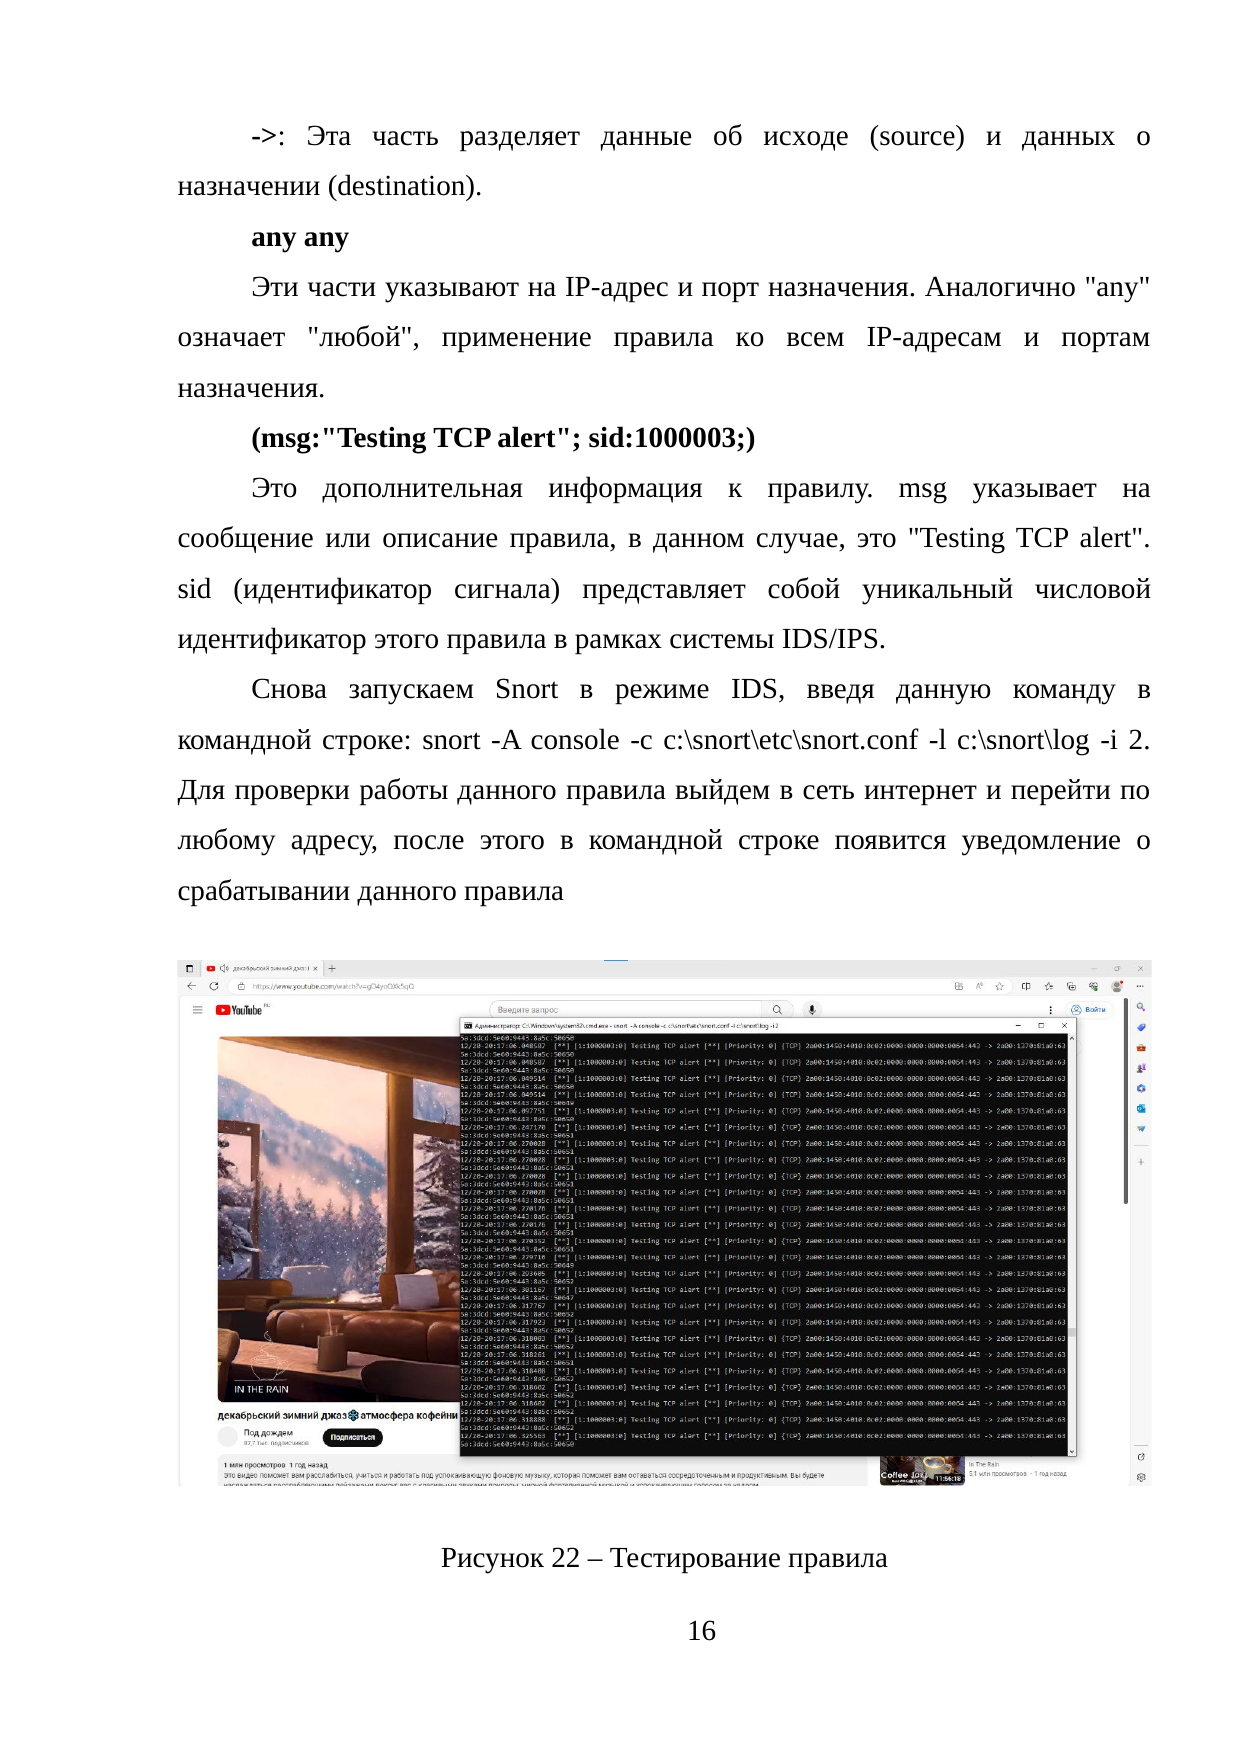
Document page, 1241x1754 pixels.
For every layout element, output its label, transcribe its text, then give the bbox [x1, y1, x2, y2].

text Рисунок 22 – Тестирование правила [177, 1540, 1152, 1574]
text ->: Эта часть разделяет данные об исходе (source) и данных о назначении (destination). [177, 118, 1152, 202]
text Эти части указывают на IP-адрес и порт назначения. Аналогично "any" означает "любой", применение правила ко всем IP-адресам и портам назначения. [177, 269, 1152, 403]
text any any [177, 219, 1152, 252]
picture [177, 960, 1152, 1486]
text Снова запускаем Snort в режиме IDS, введя данную команду в командной строке: snort -A console -c c:\snort\etc\snort.conf -l c:\snort\log -i 2. Для проверки работы данного правила выйдем в сеть интернет и перейти по любому адресу, после этого в командной строке появится уведомление о срабатывании данного правила [177, 672, 1152, 906]
text (msg:"Testing TCP alert"; sid:1000003;) [177, 420, 1152, 453]
text Это дополнительная информация к правилу. msg указывает на сообщение или описание правила, в данном случае, это "Testing TCP alert". sid (идентификатор сигнала) представляет собой уникальный числовой идентификатор этого правила в рамках системы IDS/IPS. [177, 470, 1152, 655]
